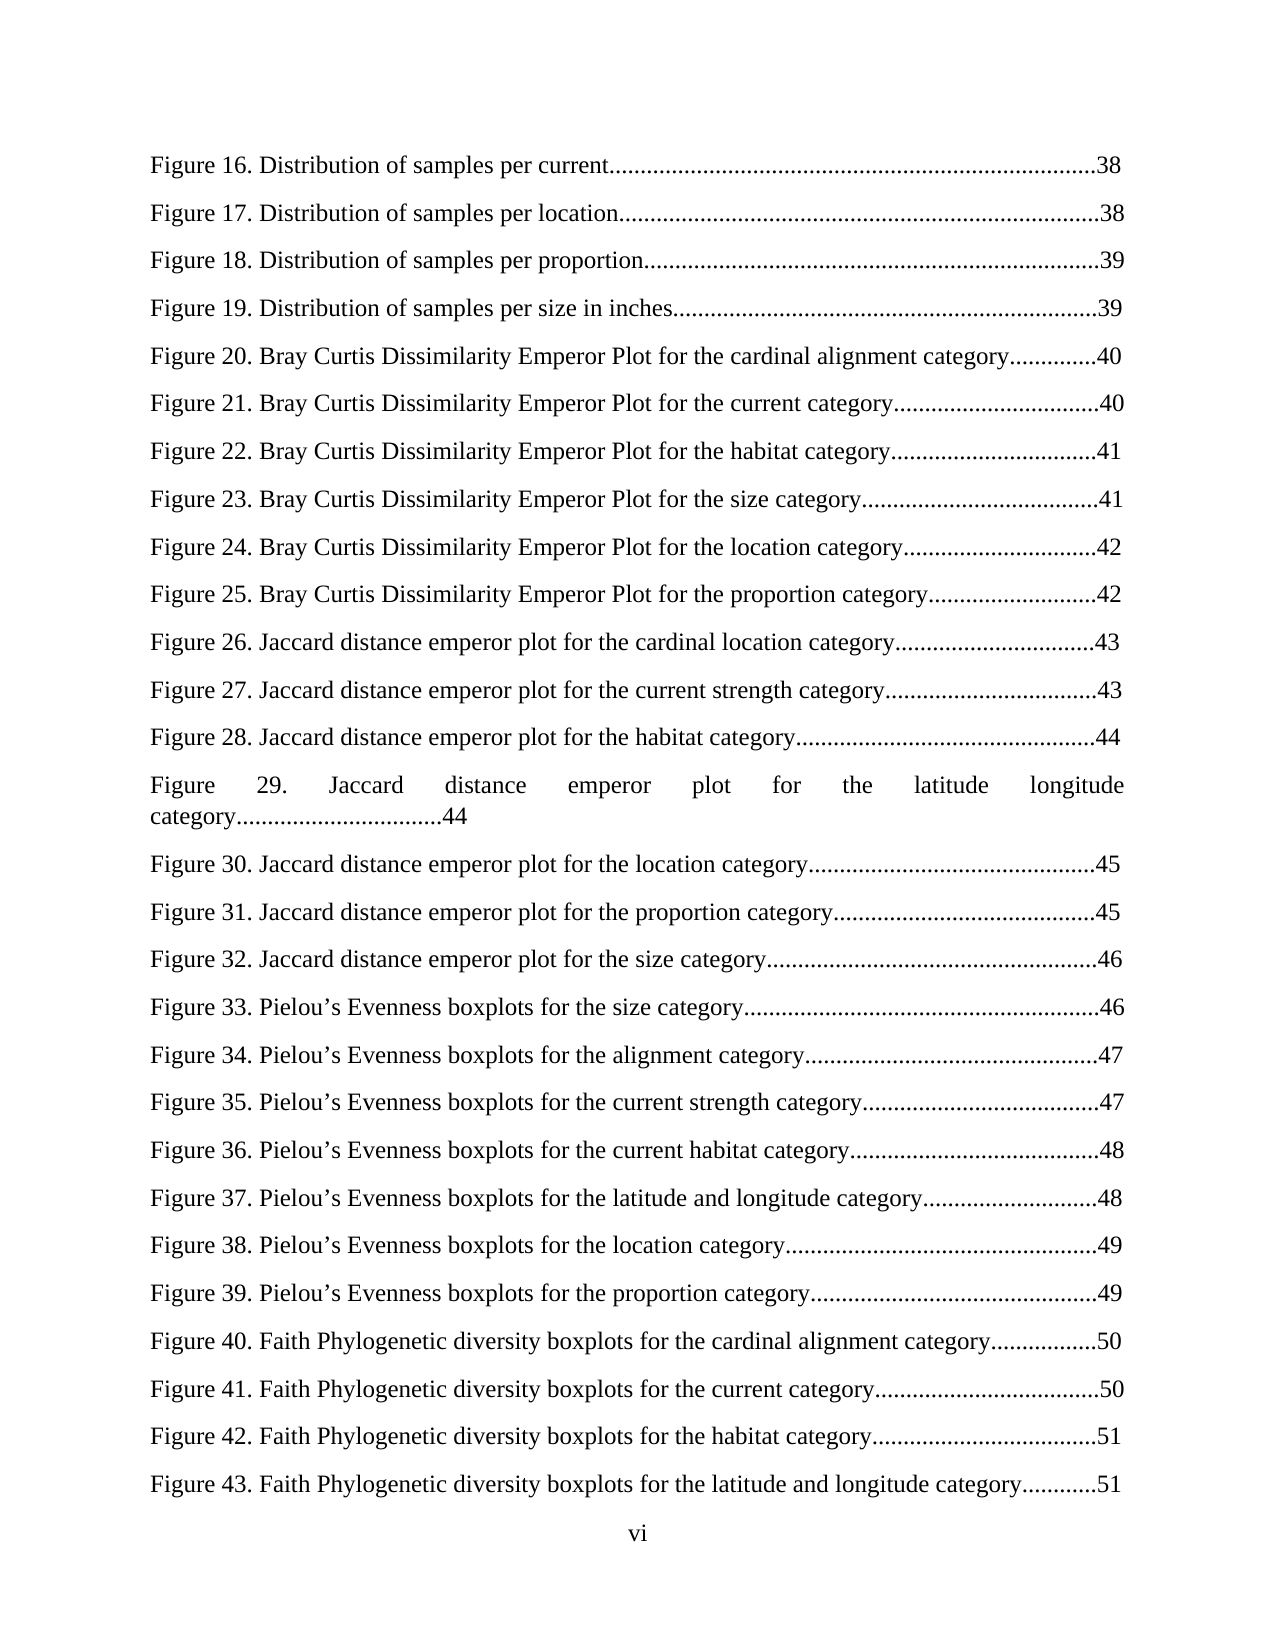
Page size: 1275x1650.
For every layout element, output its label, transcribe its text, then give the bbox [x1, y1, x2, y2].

text Figure 40. Faith Phylogenetic diversity boxplots for the cardinal alignment category.................50 [150, 1326, 1125, 1355]
text Figure 18. Distribution of samples per proportion.........................................................................39 [150, 245, 1125, 274]
text Figure 20. Bray Curtis Dissimilarity Emperor Plot for the cardinal alignment category..............40 [150, 341, 1125, 369]
text Figure 42. Faith Phylogenetic diversity boxplots for the habitat category....................................51 [150, 1421, 1125, 1450]
text Figure 37. Pielou’s Evenness boxplots for the latitude and longitude category............................48 [150, 1183, 1125, 1212]
text Figure 36. Pielou’s Evenness boxplots for the current habitat category........................................48 [150, 1135, 1125, 1164]
text Figure 21. Bray Curtis Dissimilarity Emperor Plot for the current category.................................40 [150, 388, 1125, 417]
text Figure 43. Faith Phylogenetic diversity boxplots for the latitude and longitude category............51 [150, 1469, 1125, 1498]
text Figure 34. Pielou’s Evenness boxplots for the alignment category...............................................47 [150, 1040, 1125, 1068]
text Figure 31. Jaccard distance emperor plot for the proportion category..........................................45 [150, 897, 1125, 925]
text Figure 35. Pielou’s Evenness boxplots for the current strength category......................................47 [150, 1087, 1125, 1116]
text Figure 23. Bray Curtis Dissimilarity Emperor Plot for the size category......................................41 [150, 484, 1125, 513]
text Figure 19. Distribution of samples per size in inches....................................................................39 [150, 293, 1125, 322]
text Figure 25. Bray Curtis Dissimilarity Emperor Plot for the proportion category...........................42 [150, 579, 1125, 608]
text Figure 27. Jaccard distance emperor plot for the current strength category..................................43 [150, 675, 1125, 703]
text Figure 24. Bray Curtis Dissimilarity Emperor Plot for the location category...............................42 [150, 532, 1125, 560]
text Figure 41. Faith Phylogenetic diversity boxplots for the current category....................................50 [150, 1374, 1125, 1402]
text Figure 22. Bray Curtis Dissimilarity Emperor Plot for the habitat category.................................41 [150, 436, 1125, 465]
text Figure 39. Pielou’s Evenness boxplots for the proportion category..............................................49 [150, 1278, 1125, 1307]
text Figure 28. Jaccard distance emperor plot for the habitat category................................................44 [150, 722, 1125, 751]
text Figure 16. Distribution of samples per current..............................................................................38 [150, 150, 1125, 179]
text Figure 17. Distribution of samples per location.............................................................................38 [150, 198, 1125, 226]
text Figure 26. Jaccard distance emperor plot for the cardinal location category................................43 [150, 627, 1125, 656]
text Figure 30. Jaccard distance emperor plot for the location category..............................................45 [150, 849, 1125, 878]
text Figure 29. Jaccard distance emperor plot for the latitude longitude category.................................44 [150, 770, 1125, 830]
text Figure 32. Jaccard distance emperor plot for the size category.....................................................46 [150, 944, 1125, 973]
text Figure 38. Pielou’s Evenness boxplots for the location category..................................................49 [150, 1231, 1125, 1259]
text Figure 33. Pielou’s Evenness boxplots for the size category.........................................................46 [150, 992, 1125, 1021]
